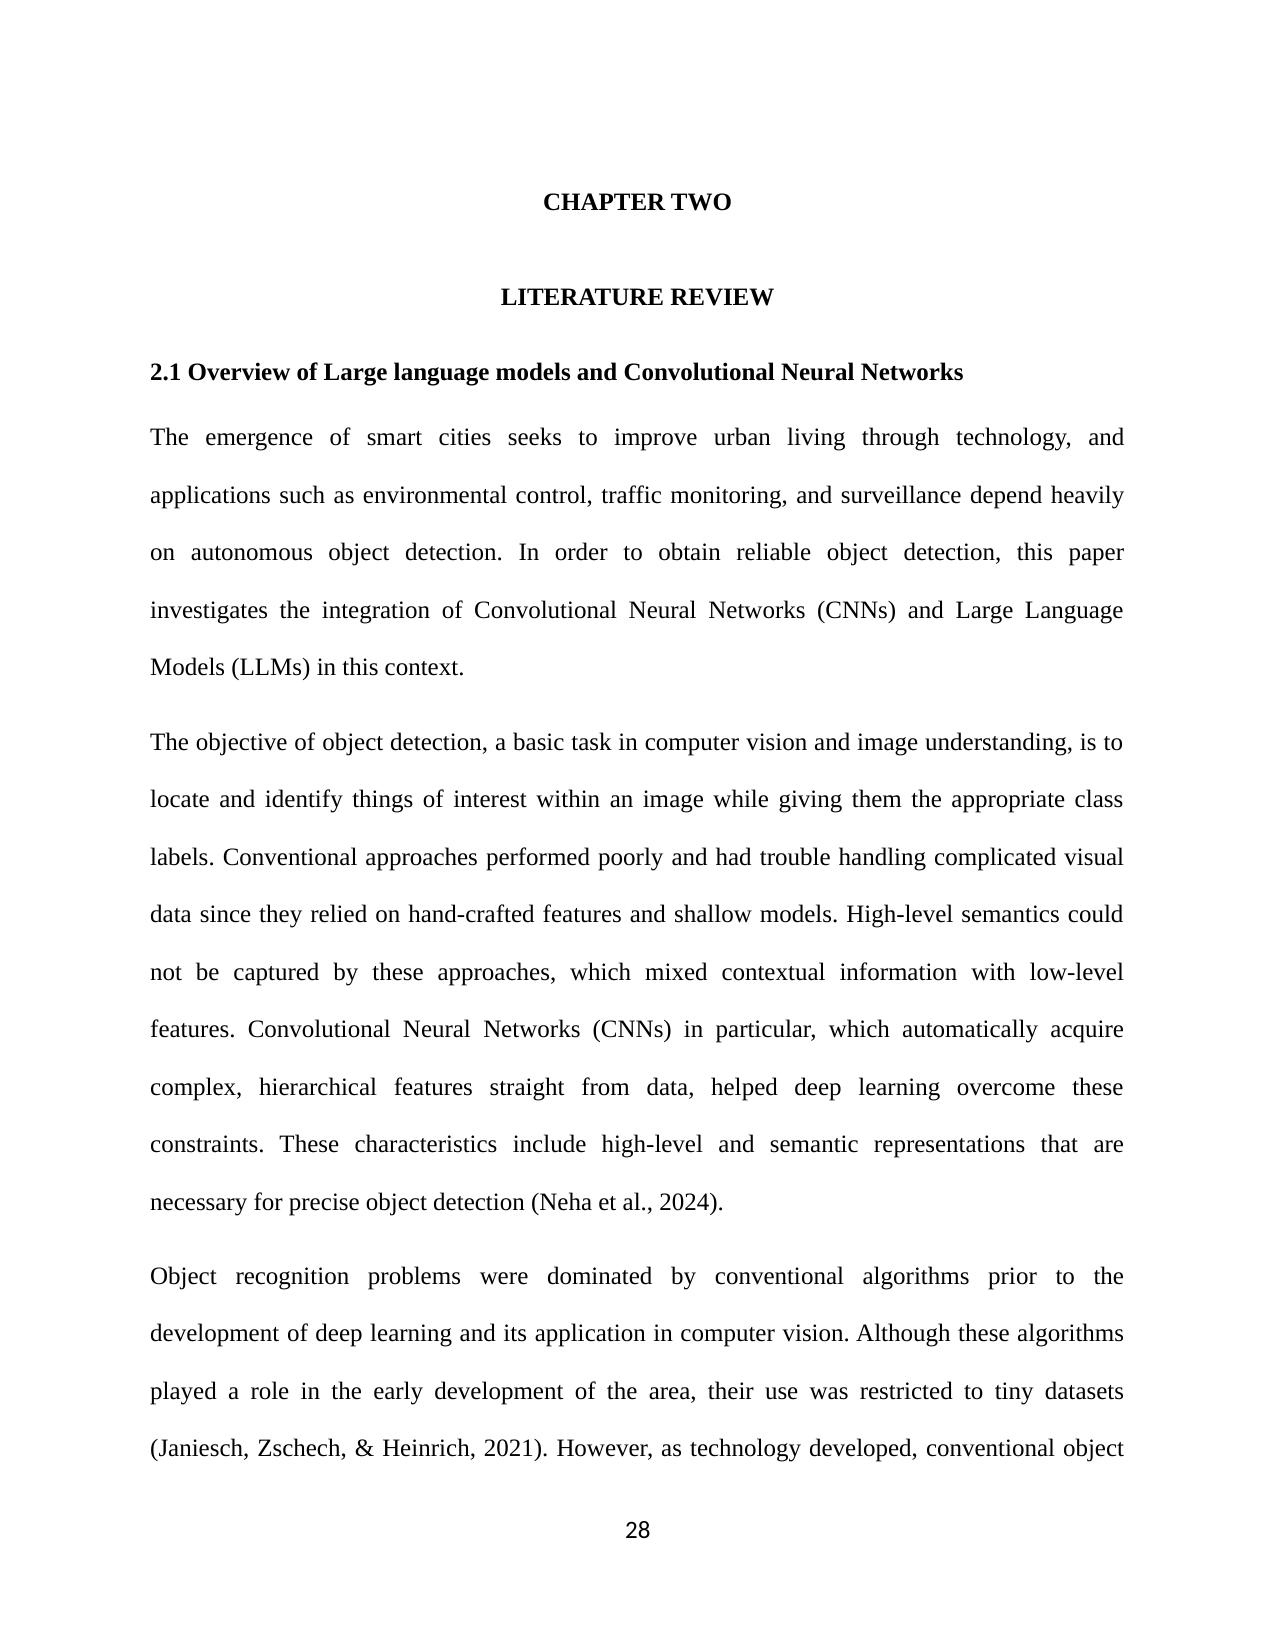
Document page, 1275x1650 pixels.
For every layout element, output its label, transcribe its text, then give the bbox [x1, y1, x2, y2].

text The emergence of smart cities seeks to improve urban living through technology, and applications such as environmental control, traffic monitoring, and surveillance depend heavily on autonomous object detection. In order to obtain reliable object detection, this paper investigates the integration of Convolutional Neural Networks (CNNs) and Large Language Models (LLMs) in this context. [150, 422, 1125, 681]
text The objective of object detection, a basic task in computer vision and image understanding, is to locate and identify things of interest within an image while giving them the appropriate class labels. Conventional approaches performed poorly and had trouble handling complicated visual data since they relied on hand-crafted features and shallow models. High-level semantics could not be captured by these approaches, which mixed contextual information with low-level features. Convolutional Neural Networks (CNNs) in particular, which automatically acquire complex, hierarchical features straight from data, helped deep learning overcome these constraints. These characteristics include high-level and semantic representations that are necessary for precise object detection (Neha et al., 2024). [150, 727, 1125, 1215]
subtitle CHAPTER TWO [150, 187, 1125, 216]
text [150, 1261, 1125, 1462]
subtitle LITERATURE REVIEW [150, 282, 1125, 311]
subtitle 2.1 Overview of Large language models and Convolutional Neural Networks [150, 357, 1125, 385]
